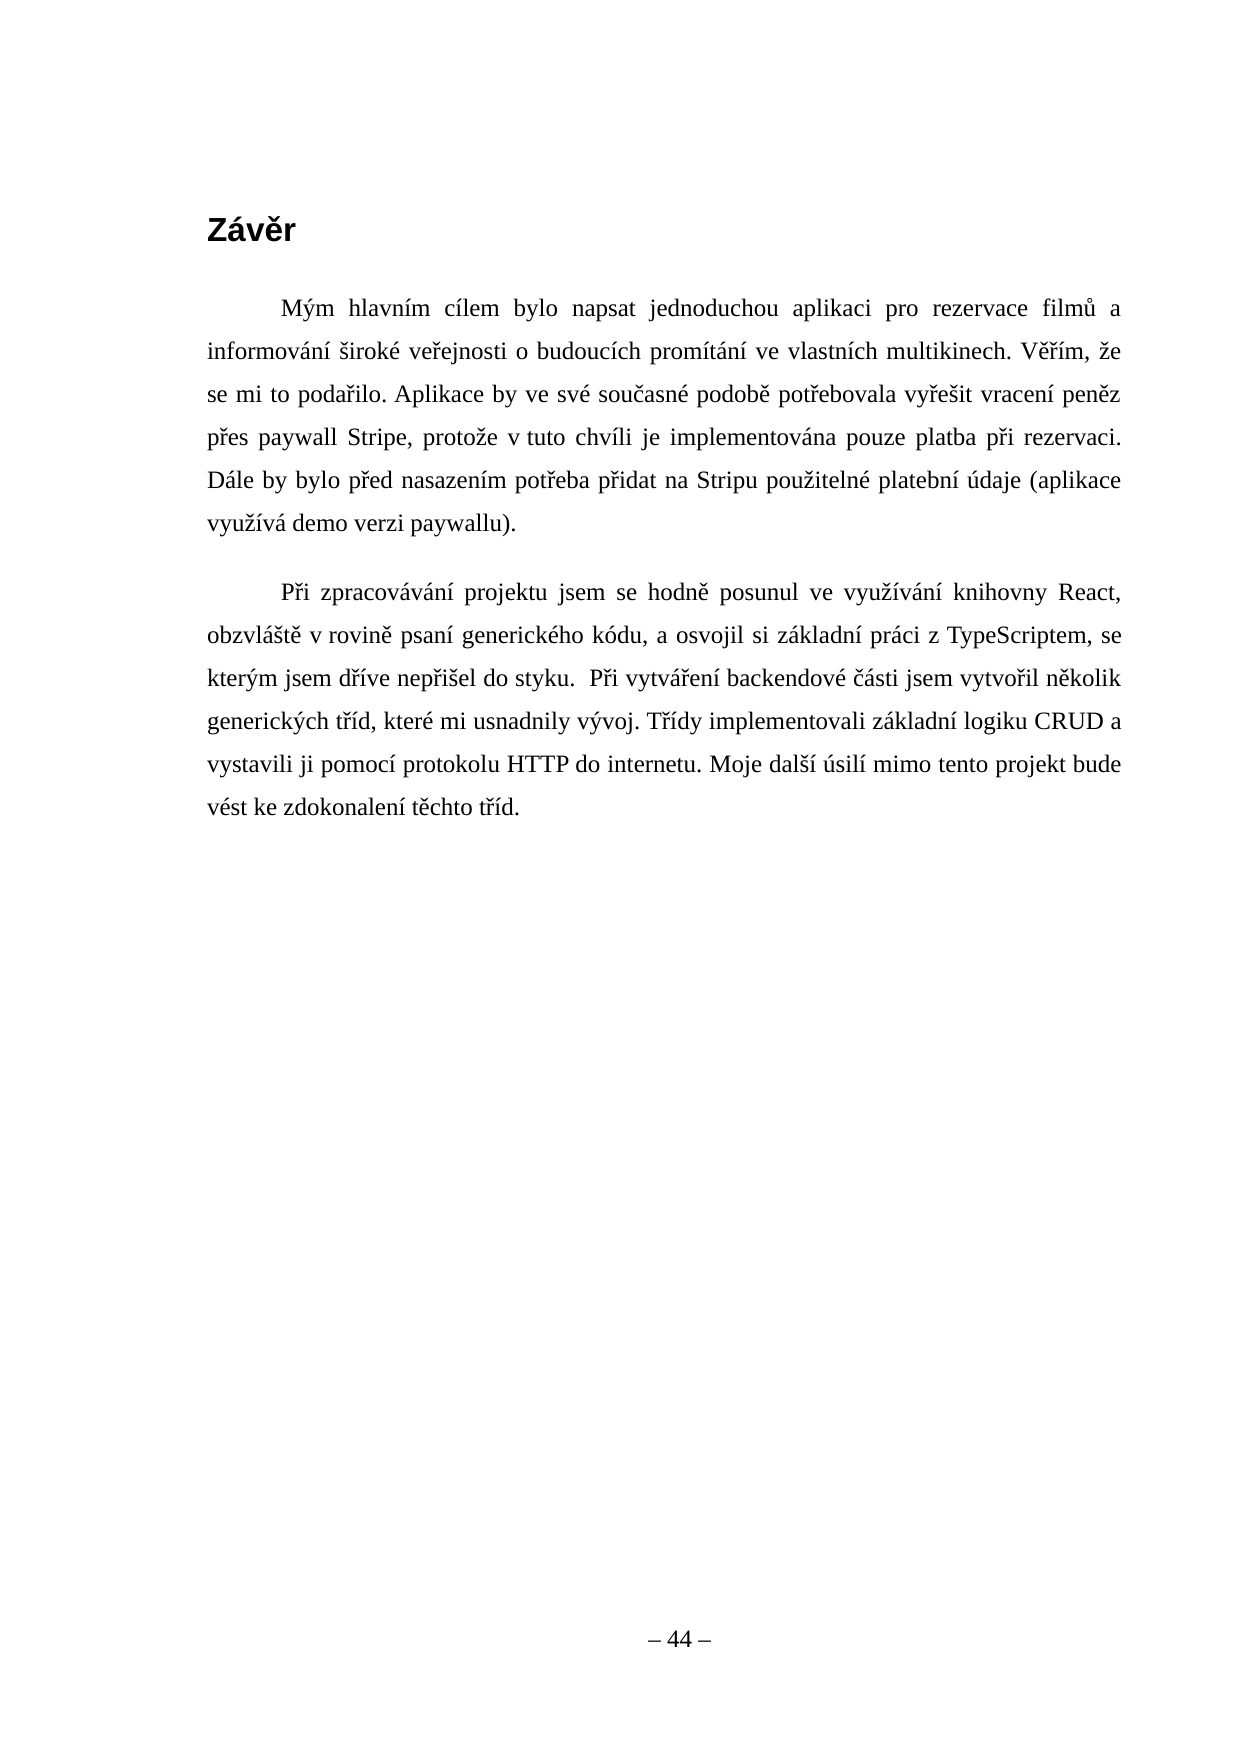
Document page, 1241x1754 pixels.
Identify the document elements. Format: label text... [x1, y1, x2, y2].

text Mým hlavním cílem bylo napsat jednoduchou aplikaci pro rezervace filmů a informování široké veřejnosti o budoucích promítání ve vlastních multikinech. Věřím, že se mi to podařilo. Aplikace by ve své současné podobě potřebovala vyřešit vracení peněz přes paywall Stripe, protože v tuto chvíli je implementována pouze platba při rezervaci. Dále by bylo před nasazením potřeba přidat na Stripu použitelné platební údaje (aplikace využívá demo verzi paywallu). [207, 293, 1122, 537]
text Při zpracovávání projektu jsem se hodně posunul ve využívání knihovny React, obzvláště v rovině psaní generického kódu, a osvojil si základní práci z TypeScriptem, se kterým jsem dříve nepřišel do styku. Při vytváření backendové části jsem vytvořil několik generických tříd, které mi usnadnily vývoj. Třídy implementovali základní logiku CRUD a vystavili ji pomocí protokolu HTTP do internetu. Moje další úsilí mimo tento projekt bude vést ke zdokonalení těchto tříd. [207, 577, 1122, 821]
subtitle Závěr [207, 210, 1122, 249]
